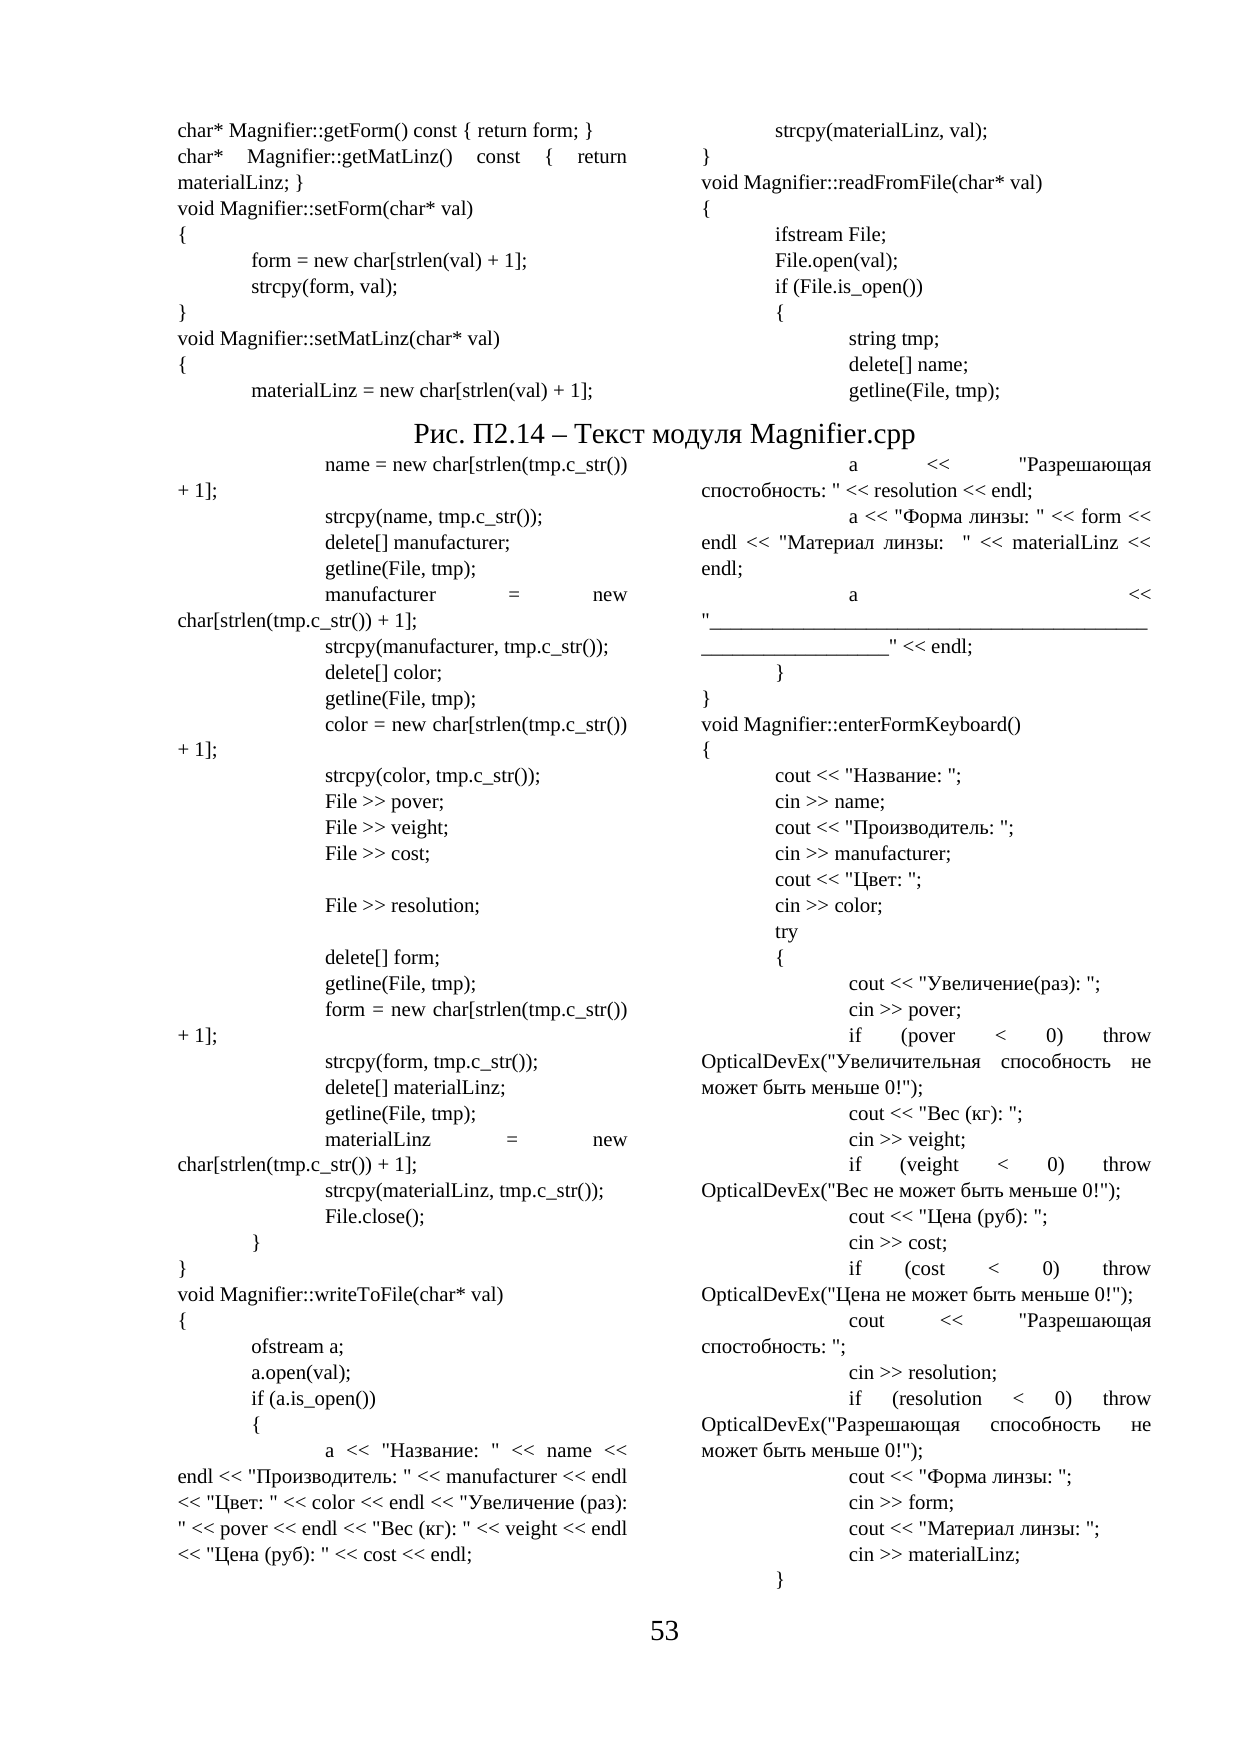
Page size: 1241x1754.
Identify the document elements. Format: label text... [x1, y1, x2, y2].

text cin >> manufacturer; [701, 841, 1152, 865]
text { [701, 945, 1152, 969]
text { [701, 300, 1152, 324]
text { [177, 1308, 627, 1332]
text getline(File, tmp); [177, 686, 627, 709]
text delete[] name; [701, 352, 1152, 376]
text cout << "Разрешающая спостобность: "; [701, 1308, 1152, 1358]
text getline(File, tmp); [177, 1101, 627, 1124]
text strcpy(color, tmp.c_str()); [177, 763, 627, 787]
text a << "Форма линзы: " << form << endl << "Материал линзы: " << materialLinz << endl; [701, 504, 1152, 580]
text void Magnifier::setForm(char* val) [177, 196, 627, 220]
text } [177, 1230, 627, 1254]
text delete[] materialLinz; [177, 1074, 627, 1099]
text } [701, 1567, 1152, 1591]
text void Magnifier::writeToFile(char* val) [177, 1282, 627, 1306]
text } [701, 144, 1152, 168]
text delete[] manufacturer; [177, 530, 627, 554]
text { [177, 352, 627, 376]
text a.open(val); [177, 1360, 627, 1384]
text cout << "Материал линзы: "; [701, 1516, 1152, 1539]
text strcpy(form, tmp.c_str()); [177, 1049, 627, 1073]
text cin >> pover; [701, 997, 1152, 1021]
text delete[] form; [177, 945, 627, 969]
text cout << "Увеличение(раз): "; [701, 971, 1152, 995]
text color = new char[strlen(tmp.c_str()) + 1]; [177, 711, 627, 761]
text a << "____________________________________________________________" << endl; [701, 582, 1152, 658]
text if (pover < 0) throw OpticalDevEx("Увеличительная способность не может быть меньше 0!"); [701, 1023, 1152, 1099]
text if (resolution < 0) throw OpticalDevEx("Разрешающая способность не может быть меньше 0!"); [701, 1386, 1152, 1462]
text materialLinz = new char[strlen(val) + 1]; [177, 377, 627, 402]
text ifstream File; [701, 222, 1152, 246]
text cout << "Форма линзы: "; [701, 1464, 1152, 1488]
text cin >> materialLinz; [701, 1541, 1152, 1566]
text a << "Разрешающая спостобность: " << resolution << endl; [701, 452, 1152, 502]
text File >> veight; [177, 815, 627, 839]
text strcpy(materialLinz, tmp.c_str()); [177, 1178, 627, 1202]
text materialLinz = new char[strlen(tmp.c_str()) + 1]; [177, 1126, 627, 1176]
text File >> pover; [177, 789, 627, 813]
text cin >> cost; [701, 1230, 1152, 1254]
text } [701, 659, 1152, 684]
text { [701, 737, 1152, 761]
text cin >> color; [701, 893, 1152, 917]
text cin >> resolution; [701, 1360, 1152, 1384]
text Рис. П2.14 – Текст модуля Magnifier.cpp [177, 416, 1152, 449]
text form = new char[strlen(val) + 1]; [177, 248, 627, 272]
text manufacturer = new char[strlen(tmp.c_str()) + 1]; [177, 582, 627, 632]
text strcpy(materialLinz, val); [701, 118, 1152, 142]
text if (File.is_open()) [701, 274, 1152, 298]
text if (veight < 0) throw OpticalDevEx("Вес не может быть меньше 0!"); [701, 1152, 1152, 1202]
text cin >> veight; [701, 1126, 1152, 1151]
text strcpy(name, tmp.c_str()); [177, 504, 627, 528]
text if (cost < 0) throw OpticalDevEx("Цена не может быть меньше 0!"); [701, 1256, 1152, 1306]
text getline(File, tmp); [177, 971, 627, 995]
text void Magnifier::readFromFile(char* val) [701, 170, 1152, 194]
text strcpy(form, val); [177, 274, 627, 298]
text a << "Название: " << name << endl << "Производитель: " << manufacturer << endl << "Цвет: " << color << endl << "Увеличение (раз): " << pover << endl << "Вес (кг): " << veight << endl << "Цена (руб): " << cost << endl; [177, 1438, 627, 1566]
text delete[] color; [177, 659, 627, 684]
text char* Magnifier::getForm() const { return form; } [177, 118, 627, 142]
text ofstream a; [177, 1334, 627, 1358]
text cout << "Производитель: "; [701, 815, 1152, 839]
text void Magnifier::enterFormKeyboard() [701, 711, 1152, 736]
text name = new char[strlen(tmp.c_str()) + 1]; [177, 452, 627, 502]
text } [701, 686, 1152, 709]
text cout << "Цена (руб): "; [701, 1204, 1152, 1228]
text } [177, 300, 627, 324]
text strcpy(manufacturer, tmp.c_str()); [177, 634, 627, 658]
text File.close(); [177, 1204, 627, 1228]
text try [701, 919, 1152, 943]
text cout << "Название: "; [701, 763, 1152, 787]
text string tmp; [701, 326, 1152, 350]
text cout << "Цвет: "; [701, 867, 1152, 891]
text getline(File, tmp); [177, 556, 627, 580]
text File >> cost; [177, 841, 627, 865]
text File >> resolution; [177, 893, 627, 917]
text if (a.is_open()) [177, 1386, 627, 1410]
text } [177, 1256, 627, 1280]
text cout << "Вес (кг): "; [701, 1101, 1152, 1124]
text cin >> form; [701, 1489, 1152, 1514]
text void Magnifier::setMatLinz(char* val) [177, 326, 627, 350]
text File.open(val); [701, 248, 1152, 272]
text form = new char[strlen(tmp.c_str()) + 1]; [177, 997, 627, 1047]
text { [177, 222, 627, 246]
text getline(File, tmp); [701, 377, 1152, 402]
text char* Magnifier::getMatLinz() const { return materialLinz; } [177, 144, 627, 194]
text cin >> name; [701, 789, 1152, 813]
text { [701, 196, 1152, 220]
text { [177, 1412, 627, 1436]
